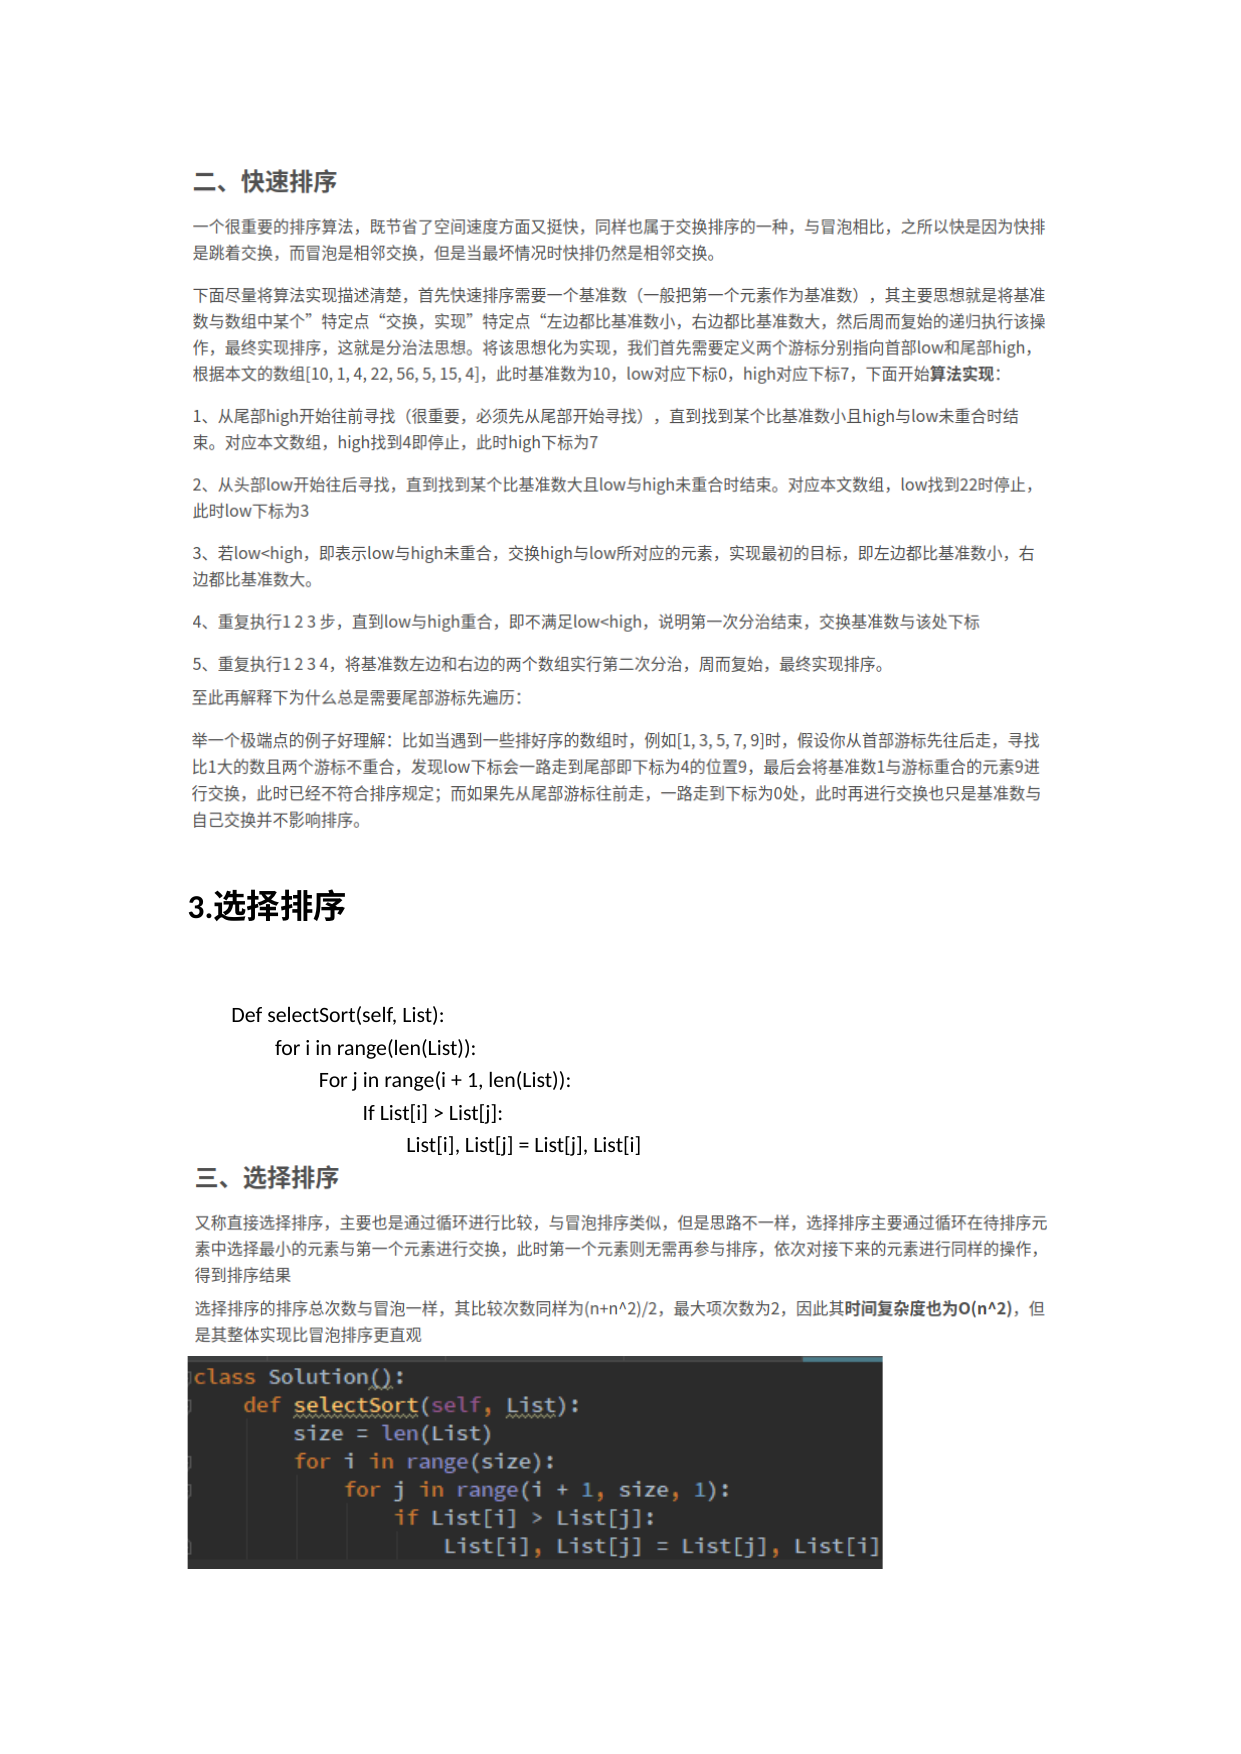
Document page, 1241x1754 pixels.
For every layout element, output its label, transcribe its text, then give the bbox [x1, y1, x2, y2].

picture [187, 1291, 1053, 1353]
picture [187, 1161, 1053, 1290]
picture [187, 1356, 883, 1569]
text If List[i] > List[j]: [319, 1096, 1053, 1129]
subtitle 3.选择排序 [187, 872, 1053, 937]
text For j in range(i + 1, len(List)): [275, 1064, 1053, 1096]
text for i in range(len(List)): [231, 1031, 1053, 1064]
text Def selectSort(self, List): [187, 999, 1053, 1031]
picture [187, 682, 1053, 833]
text List[i], List[j] = List[j], List[i] [362, 1129, 1053, 1161]
picture [187, 162, 1052, 680]
